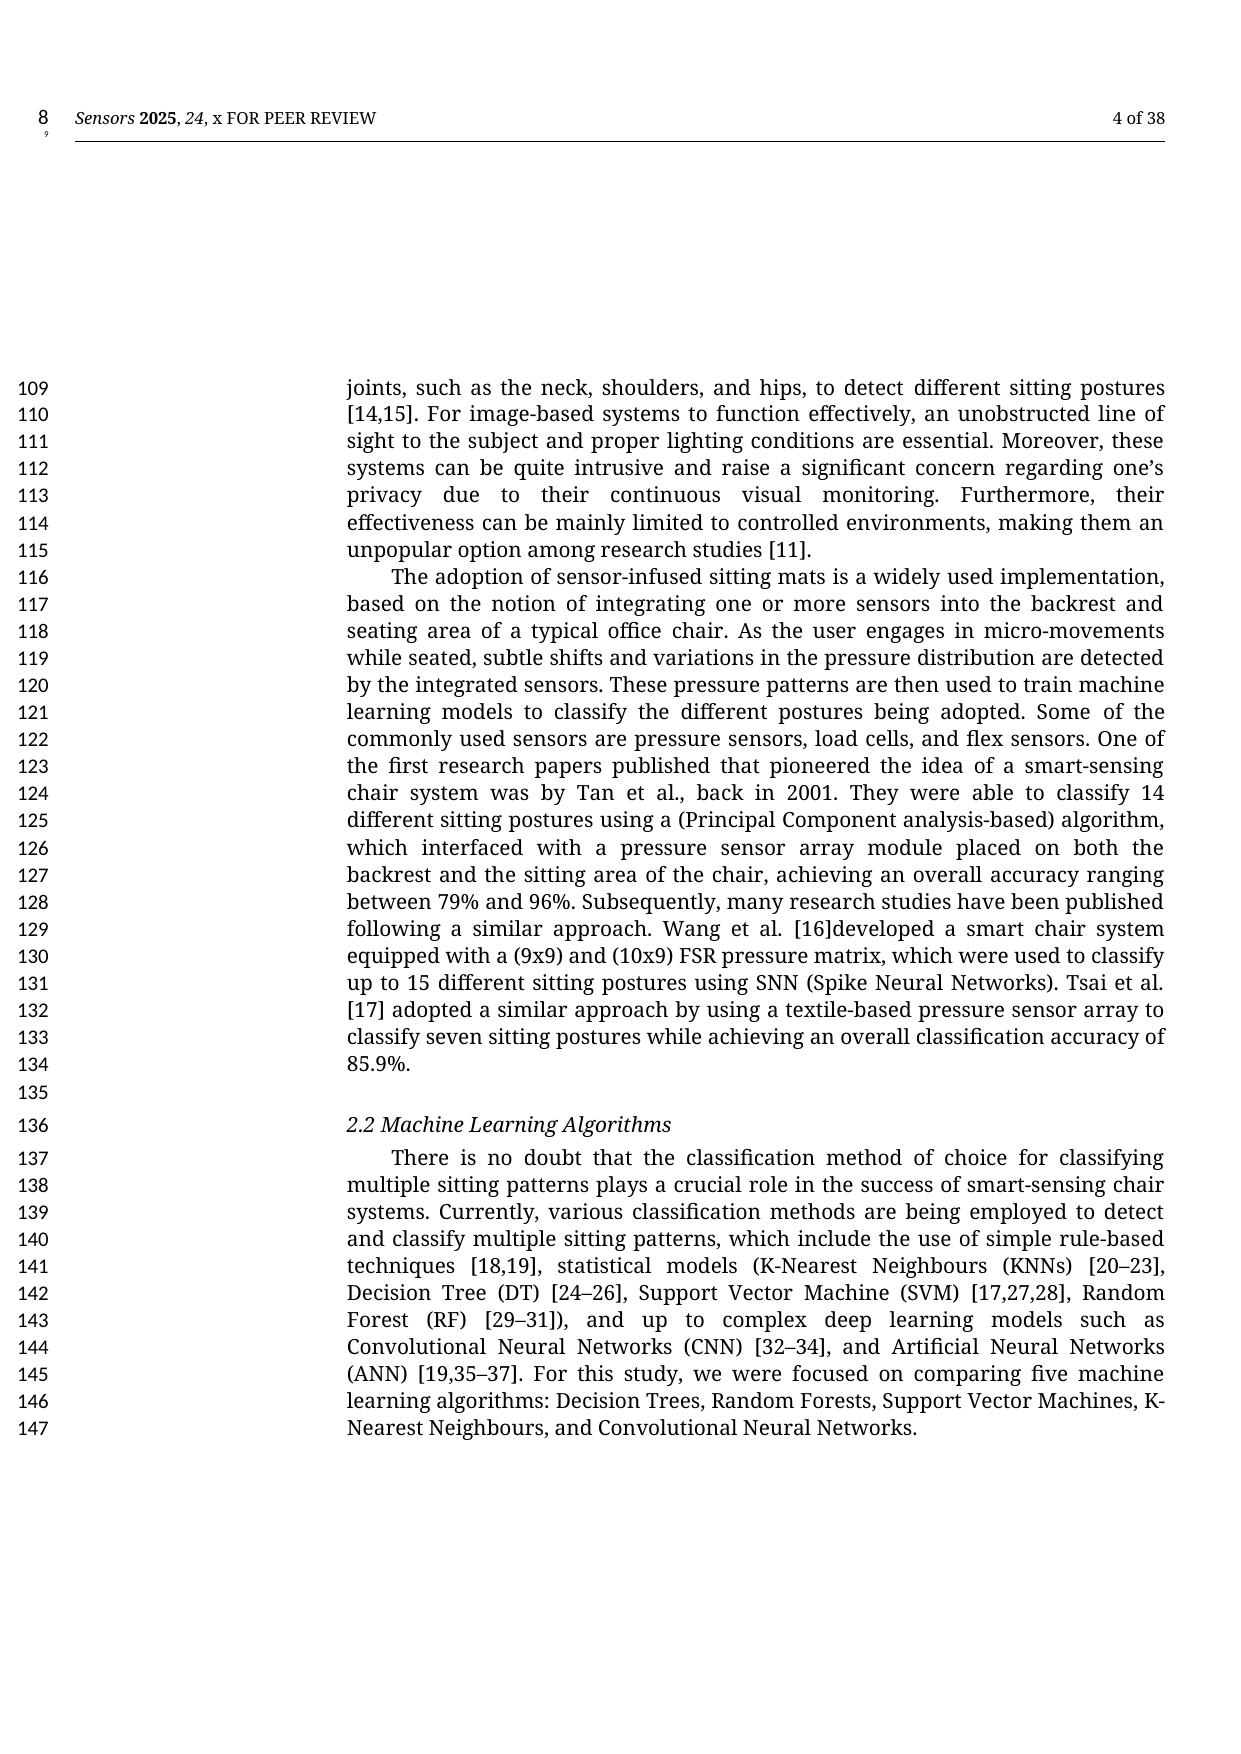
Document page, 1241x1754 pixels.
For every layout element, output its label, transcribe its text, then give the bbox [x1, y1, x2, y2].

text There is no doubt that the classification method of choice for classifying multiple sitting patterns plays a crucial role in the success of smart-sensing chair systems. Currently, various classification methods are being employed to detect and classify multiple sitting patterns, which include the use of simple rule-based techniques [18,19], statistical models (K-Nearest Neighbours (KNNs) [20–23], Decision Tree (DT) [24–26], Support Vector Machine (SVM) [17,27,28], Random Forest (RF) [29–31]), and up to complex deep learning models such as Convolutional Neural Networks (CNN) [32–34], and Artificial Neural Networks (ANN) [19,35–37]. For this study, we were focused on comparing five machine learning algorithms: Decision Trees, Random Forests, Support Vector Machines, K-Nearest Neighbours, and Convolutional Neural Networks. [347, 1144, 1165, 1442]
text The adoption of sensor-infused sitting mats is a widely used implementation, based on the notion of integrating one or more sensors into the backrest and seating area of a typical office chair. As the user engages in micro-movements while seated, subtle shifts and variations in the pressure distribution are detected by the integrated sensors. These pressure patterns are then used to train machine learning models to classify the different postures being adopted. Some of the commonly used sensors are pressure sensors, load cells, and flex sensors. One of the first research papers published that pioneered the idea of a smart-sensing chair system was by Tan et al., back in 2001. They were able to classify 14 different sitting postures using a (Principal Component analysis-based) algorithm, which interfaced with a pressure sensor array module placed on both the backrest and the sitting area of the chair, achieving an overall accuracy ranging between 79% and 96%. Subsequently, many research studies have been published following a similar approach. Wang et al. [16]developed a smart chair system equipped with a (9x9) and (10x9) FSR pressure matrix, which were used to classify up to 15 different sitting postures using SNN (Spike Neural Networks). Tsai et al. [17] adopted a similar approach by using a textile-based pressure sensor array to classify seven sitting postures while achieving an overall classification accuracy of 85.9%. [347, 563, 1165, 1078]
subtitle 2.2 Machine Learning Algorithms [347, 1111, 1165, 1138]
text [347, 374, 1165, 563]
